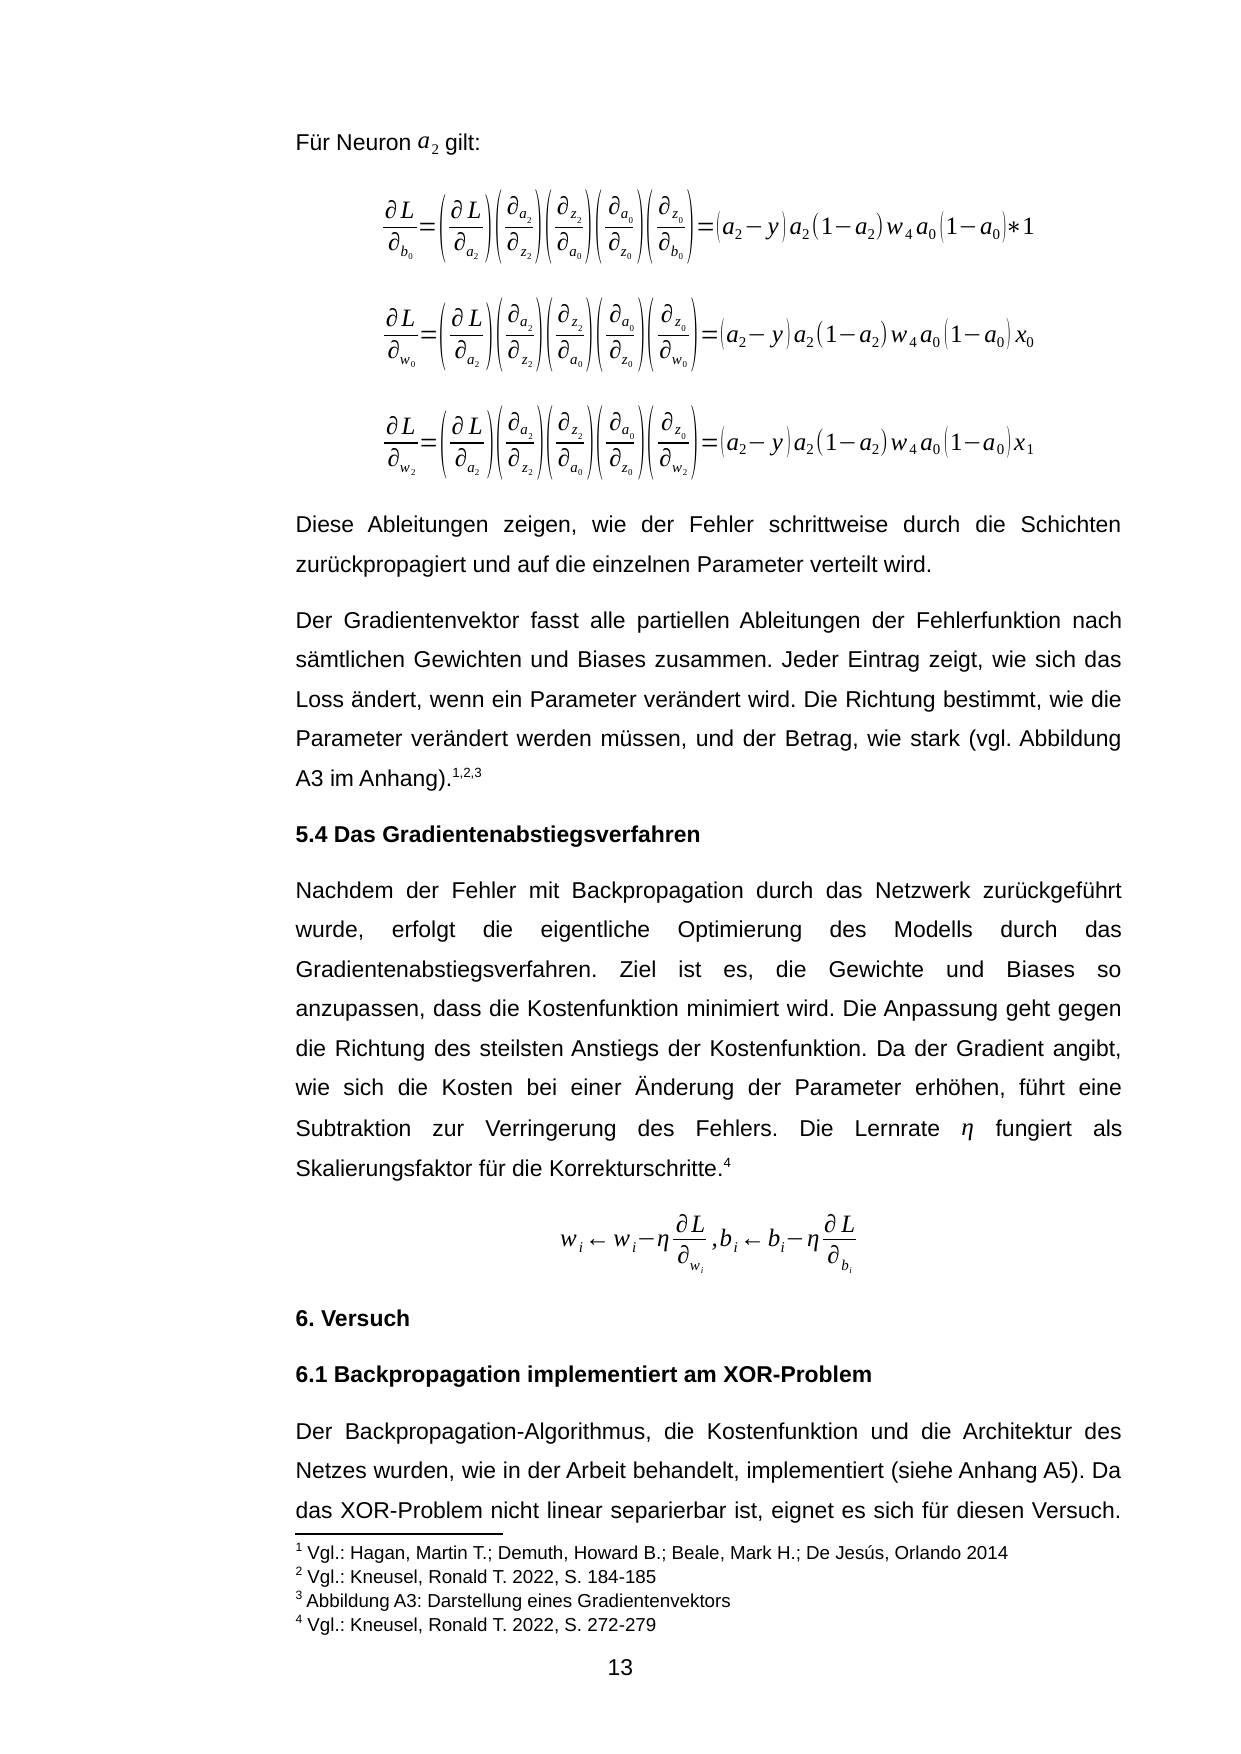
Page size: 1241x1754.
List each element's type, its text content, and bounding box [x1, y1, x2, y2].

text Nachdem der Fehler mit Backpropagation durch das Netzwerk zurückgeführt wurde, erfolgt die eigentliche Optimierung des Modells durch das Gradientenabstiegsverfahren. Ziel ist es, die Gewichte und Biases so anzupassen, dass die Kostenfunktion minimiert wird. Die Anpassung geht gegen die Richtung des steilsten Anstiegs der Kostenfunktion. Da der Gradient angibt, wie sich die Kosten bei einer Änderung der Parameter erhöhen, führt eine Subtraktion zur Verringerung des Fehlers. Die Lernrate fungiert als Skalierungsfaktor für die Korrekturschritte. [295, 877, 1122, 1181]
text 6. Versuch [295, 1305, 1122, 1332]
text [295, 1418, 1122, 1523]
text Der Gradientenvektor fasst alle partiellen Ableitungen der Fehlerfunktion nach sämtlichen Gewichten und Biases zusammen. Jeder Eintrag zeigt, wie sich das Loss ändert, wenn ein Parameter verändert wird. Die Richtung bestimmt, wie die Parameter verändert werden müssen, und der Betrag, wie stark (vgl. Abbildung A3 im Anhang).,, [295, 607, 1122, 791]
text Diese Ableitungen zeigen, wie der Fehler schrittweise durch die Schichten zurückpropagiert und auf die einzelnen Parameter verteilt wird. [295, 511, 1122, 577]
text 6.1 Backpropagation implementiert am XOR-Problem [295, 1361, 1122, 1388]
text 5.4 Das Gradientenabstiegsverfahren [295, 821, 1122, 847]
text Für Neuron gilt: [295, 127, 1122, 158]
